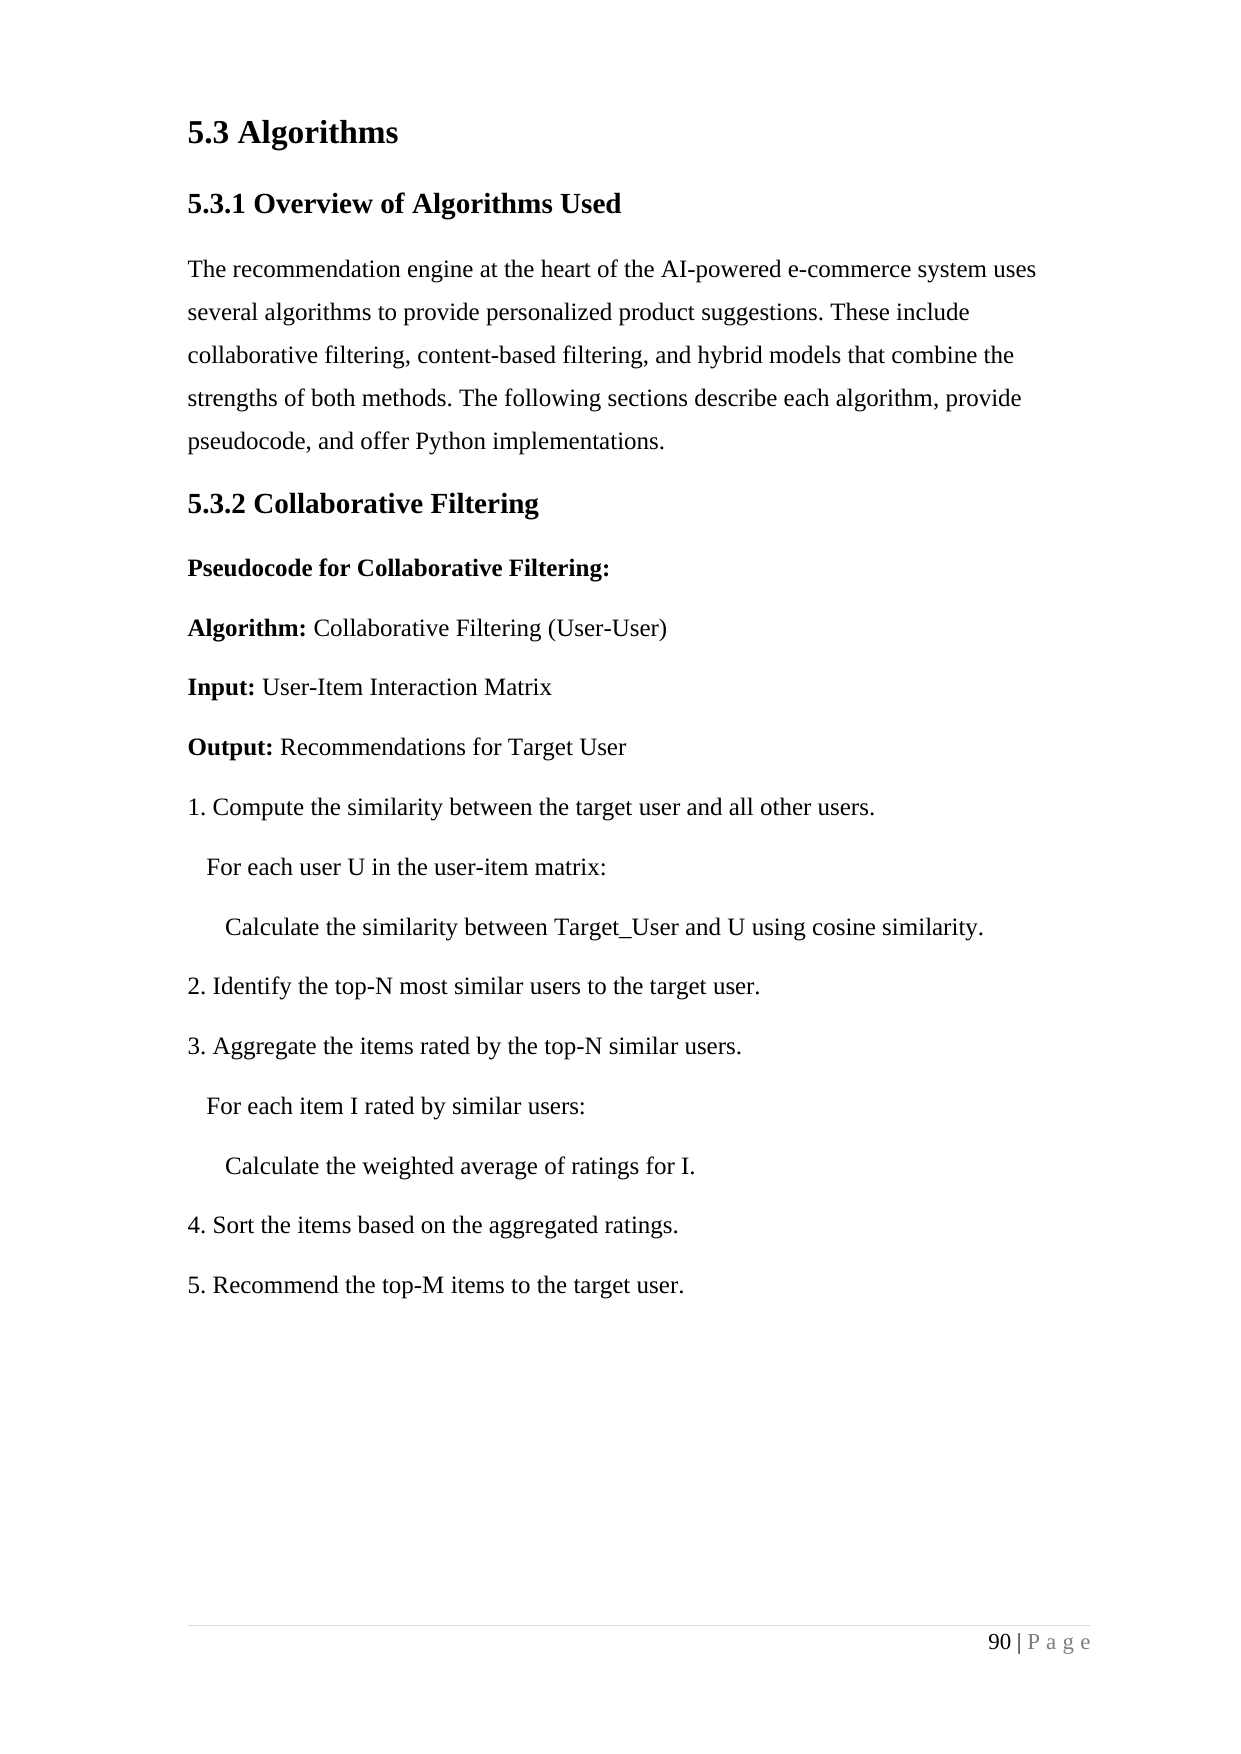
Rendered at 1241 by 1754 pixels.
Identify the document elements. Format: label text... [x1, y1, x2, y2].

text 4. Sort the items based on the aggregated ratings. [187, 1211, 1090, 1239]
text Input: User-Item Interaction Matrix [187, 672, 1090, 701]
text For each user U in the user-item matrix: [187, 852, 1090, 881]
text For each item I rated by similar users: [187, 1091, 1090, 1120]
text 3. Aggregate the items rated by the top-N similar users. [187, 1031, 1090, 1060]
text Algorithm: Collaborative Filtering (User-User) [187, 613, 1090, 641]
text Calculate the similarity between Target_User and U using cosine similarity. [187, 912, 1090, 940]
text 5. Recommend the top-M items to the target user. [187, 1270, 1090, 1299]
text Output: Recommendations for Target User [187, 732, 1090, 761]
text 1. Compute the similarity between the target user and all other users. [187, 792, 1090, 821]
text Calculate the weighted average of ratings for I. [187, 1151, 1090, 1179]
text 5.3.1 Overview of Algorithms Used [187, 187, 1090, 220]
text The recommendation engine at the heart of the AI-powered e-commerce system uses several algorithms to provide personalized product suggestions. These include collaborative filtering, content-based filtering, and hybrid models that combine the strengths of both methods. The following sections describe each algorithm, provide pseudocode, and offer Python implementations. [187, 254, 1090, 455]
text 5.3 Algorithms [187, 112, 1090, 151]
text 5.3.2 Collaborative Filtering [187, 486, 1090, 519]
text 2. Identify the top-N most similar users to the target user. [187, 971, 1090, 1000]
text Pseudocode for Collaborative Filtering: [187, 553, 1090, 582]
